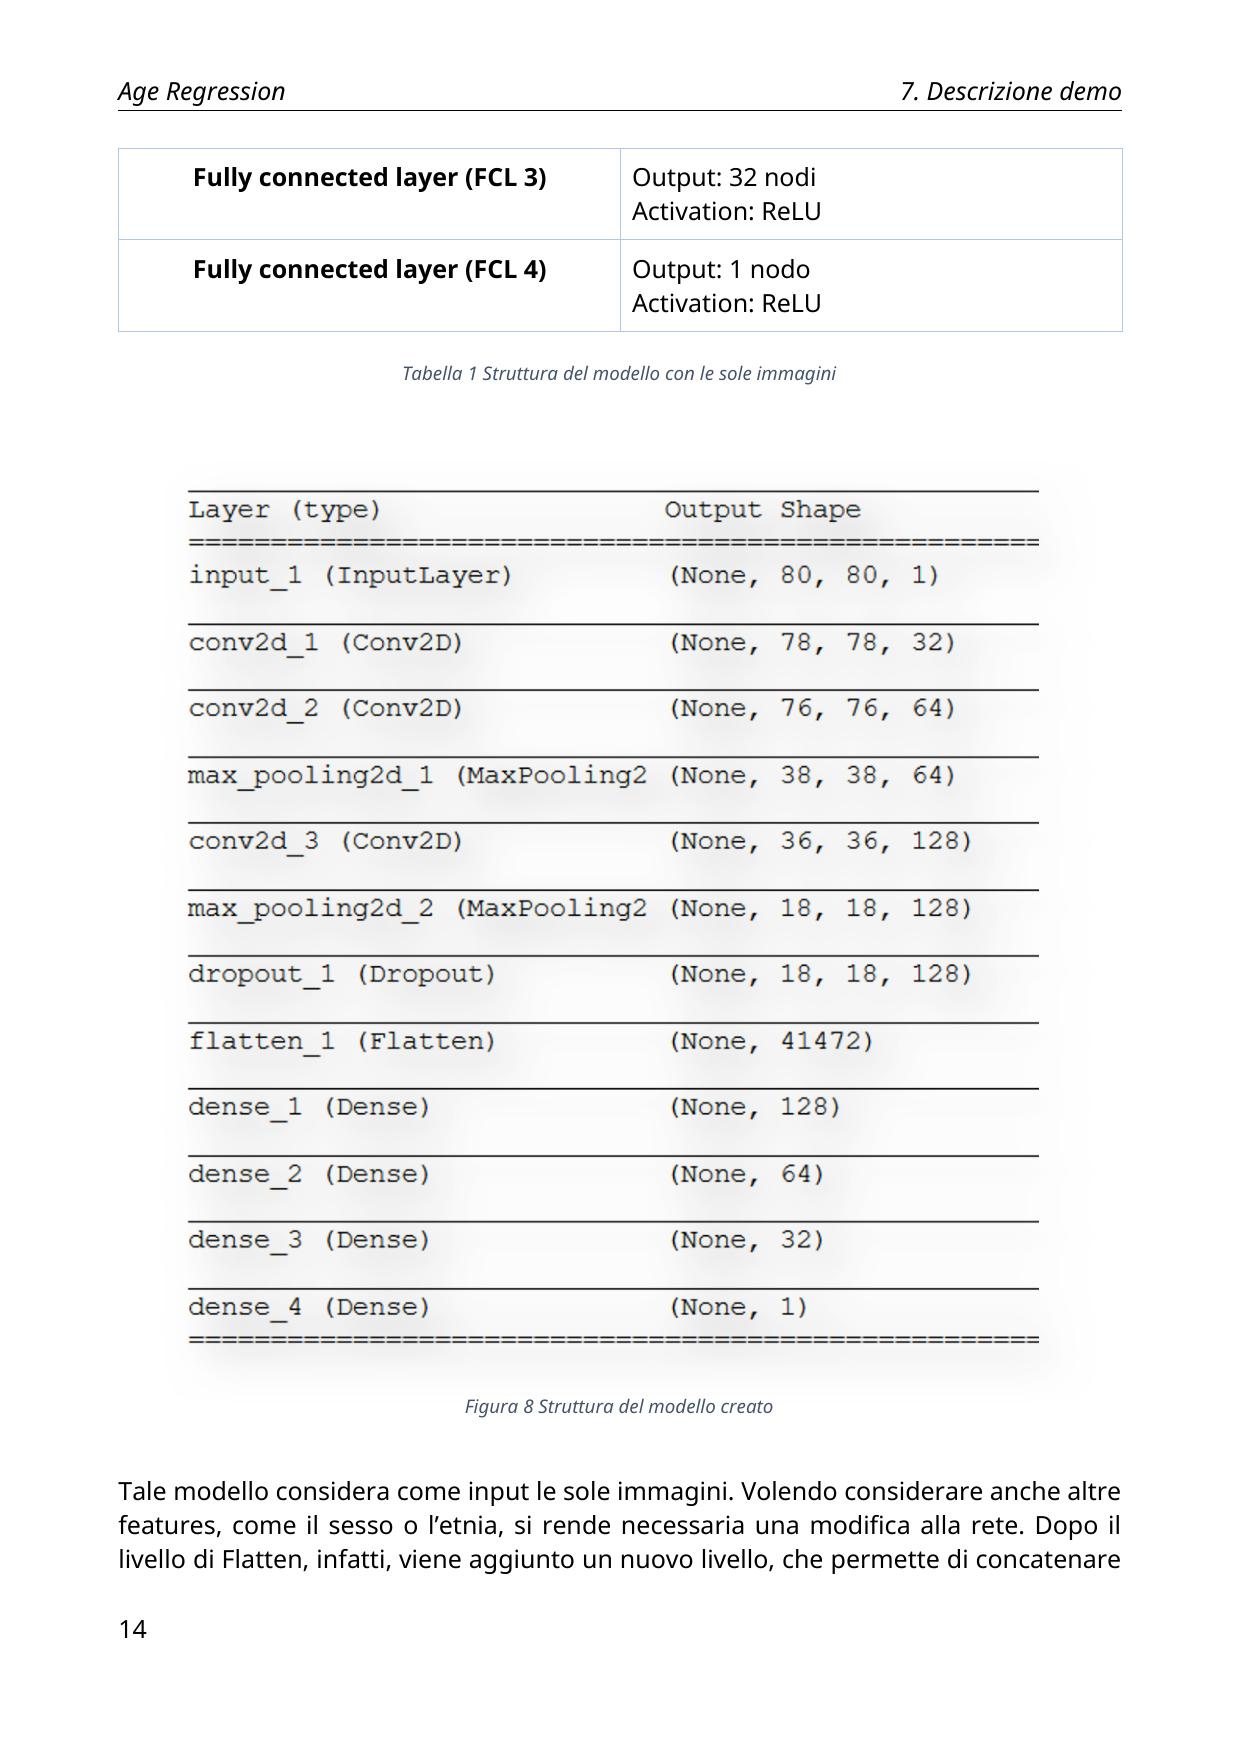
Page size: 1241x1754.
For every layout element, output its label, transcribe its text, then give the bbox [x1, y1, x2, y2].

table_cell Output: 1 nodo Activation: ReLU [621, 240, 1122, 331]
picture [163, 474, 1039, 1358]
table_cell Fully connected layer (FCL 4) [119, 240, 620, 331]
table_cell Fully connected layer (FCL 3) [119, 149, 620, 239]
table_cell Output: 32 nodi Activation: ReLU [621, 149, 1122, 239]
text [118, 1473, 1122, 1576]
